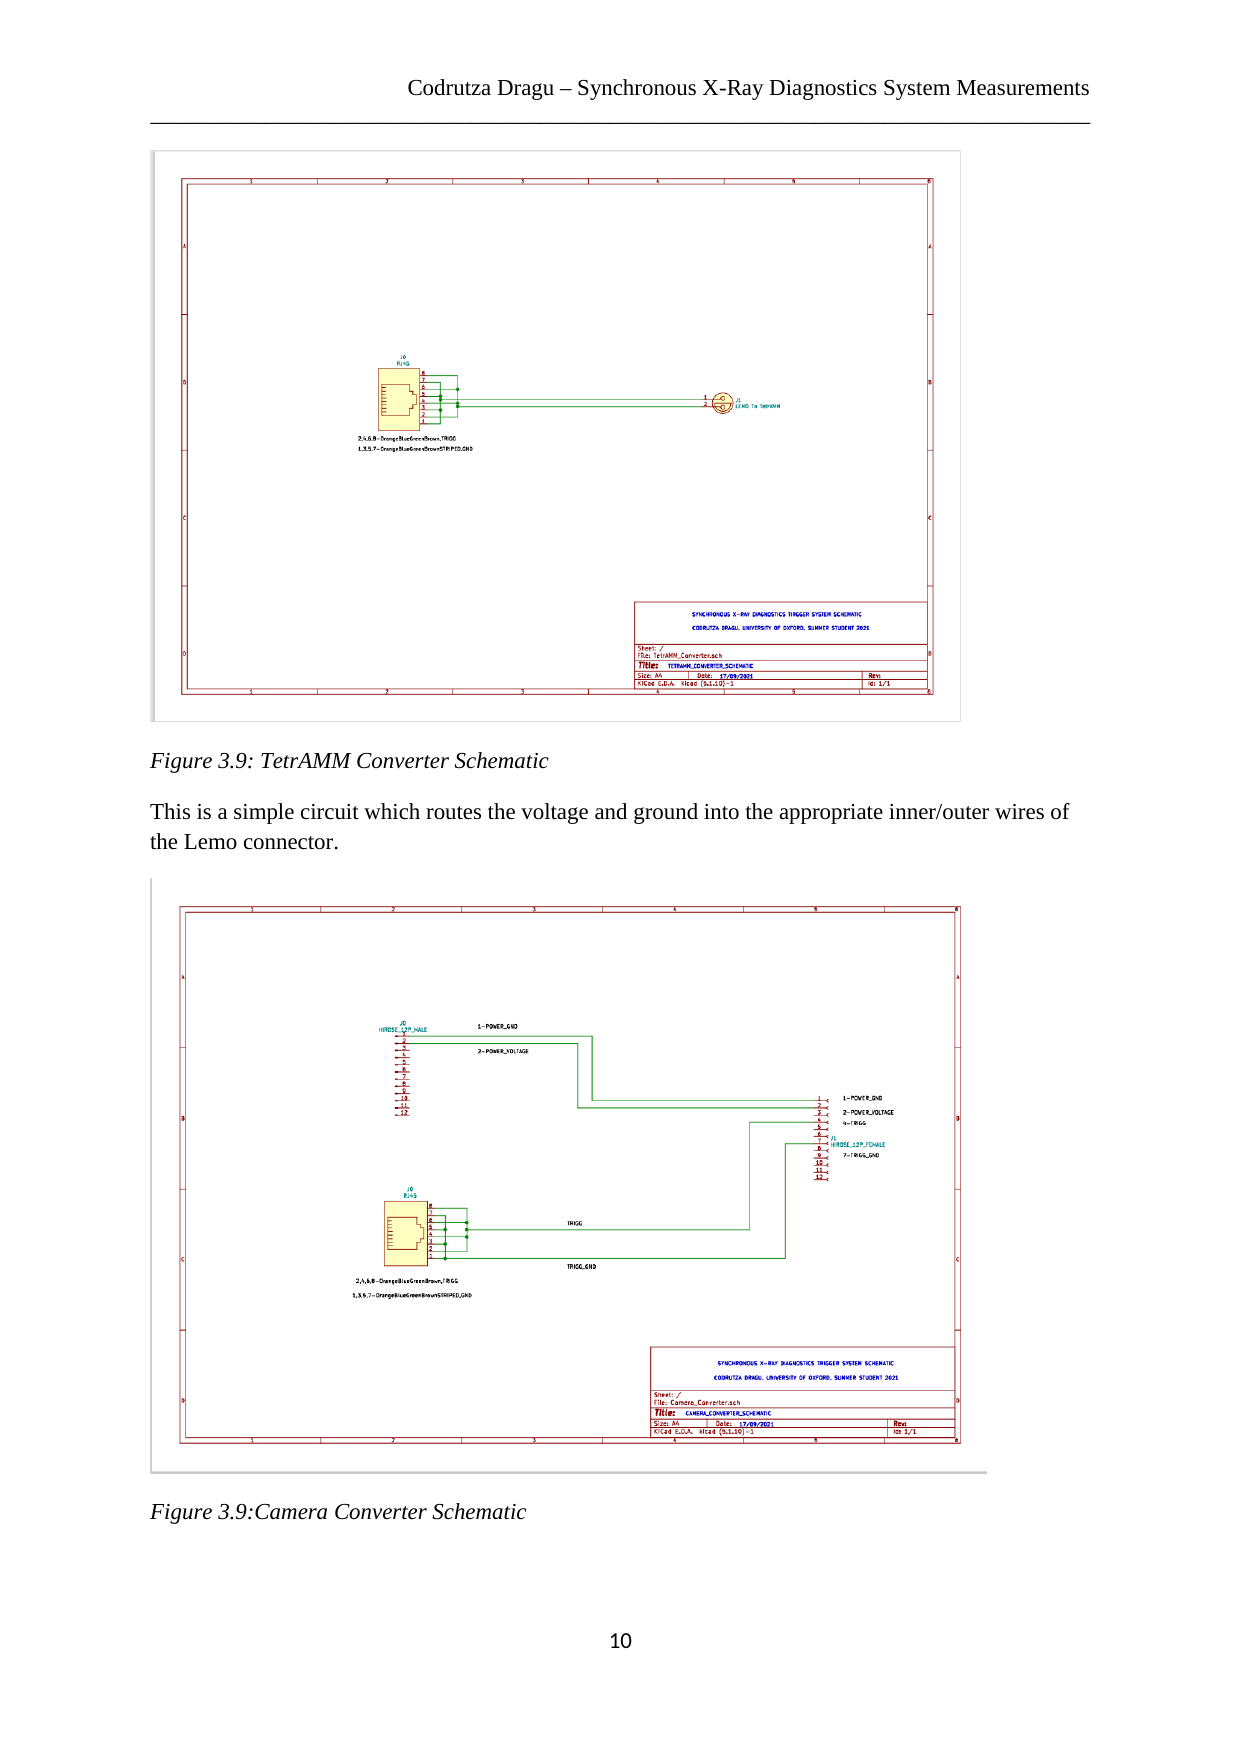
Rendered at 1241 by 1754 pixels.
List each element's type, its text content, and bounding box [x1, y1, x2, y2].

text This is a simple circuit which routes the voltage and ground into the appropriate inner/outer wires of the Lemo connector. [150, 798, 1090, 854]
picture [150, 878, 987, 1474]
text Figure 3.9:Camera Converter Schematic [150, 1498, 1090, 1525]
text Figure 3.9: TetrAMM Converter Schematic [150, 747, 1090, 773]
picture [150, 150, 961, 722]
